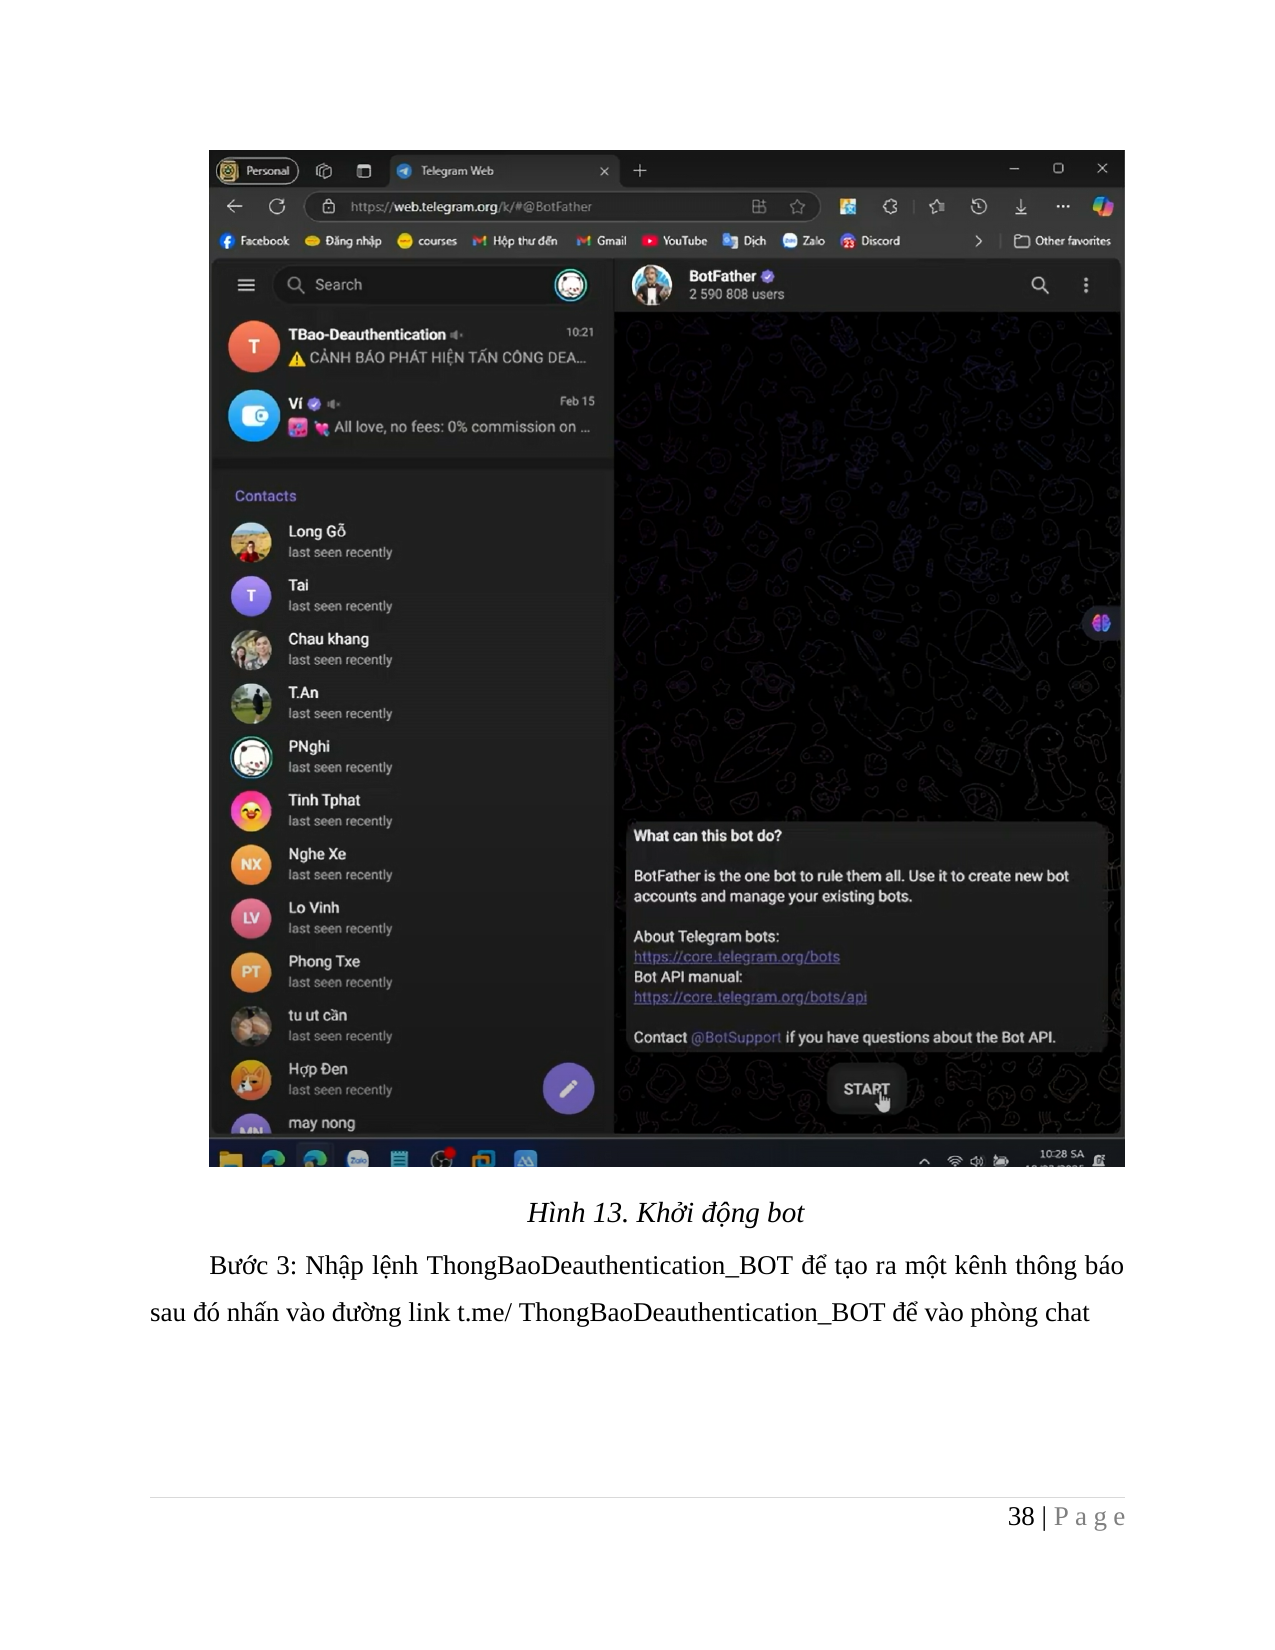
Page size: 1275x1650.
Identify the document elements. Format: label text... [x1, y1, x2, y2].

text Hình 13. Khởi động bot [150, 1195, 1125, 1228]
text Bước 3: Nhập lệnh ThongBaoDeauthentication_BOT để tạo ra một kênh thông báo sau đó nhấn vào đường link t.me/ ThongBaoDeauthentication_BOT để vào phòng chat [150, 1249, 1125, 1327]
picture [209, 150, 1125, 1167]
